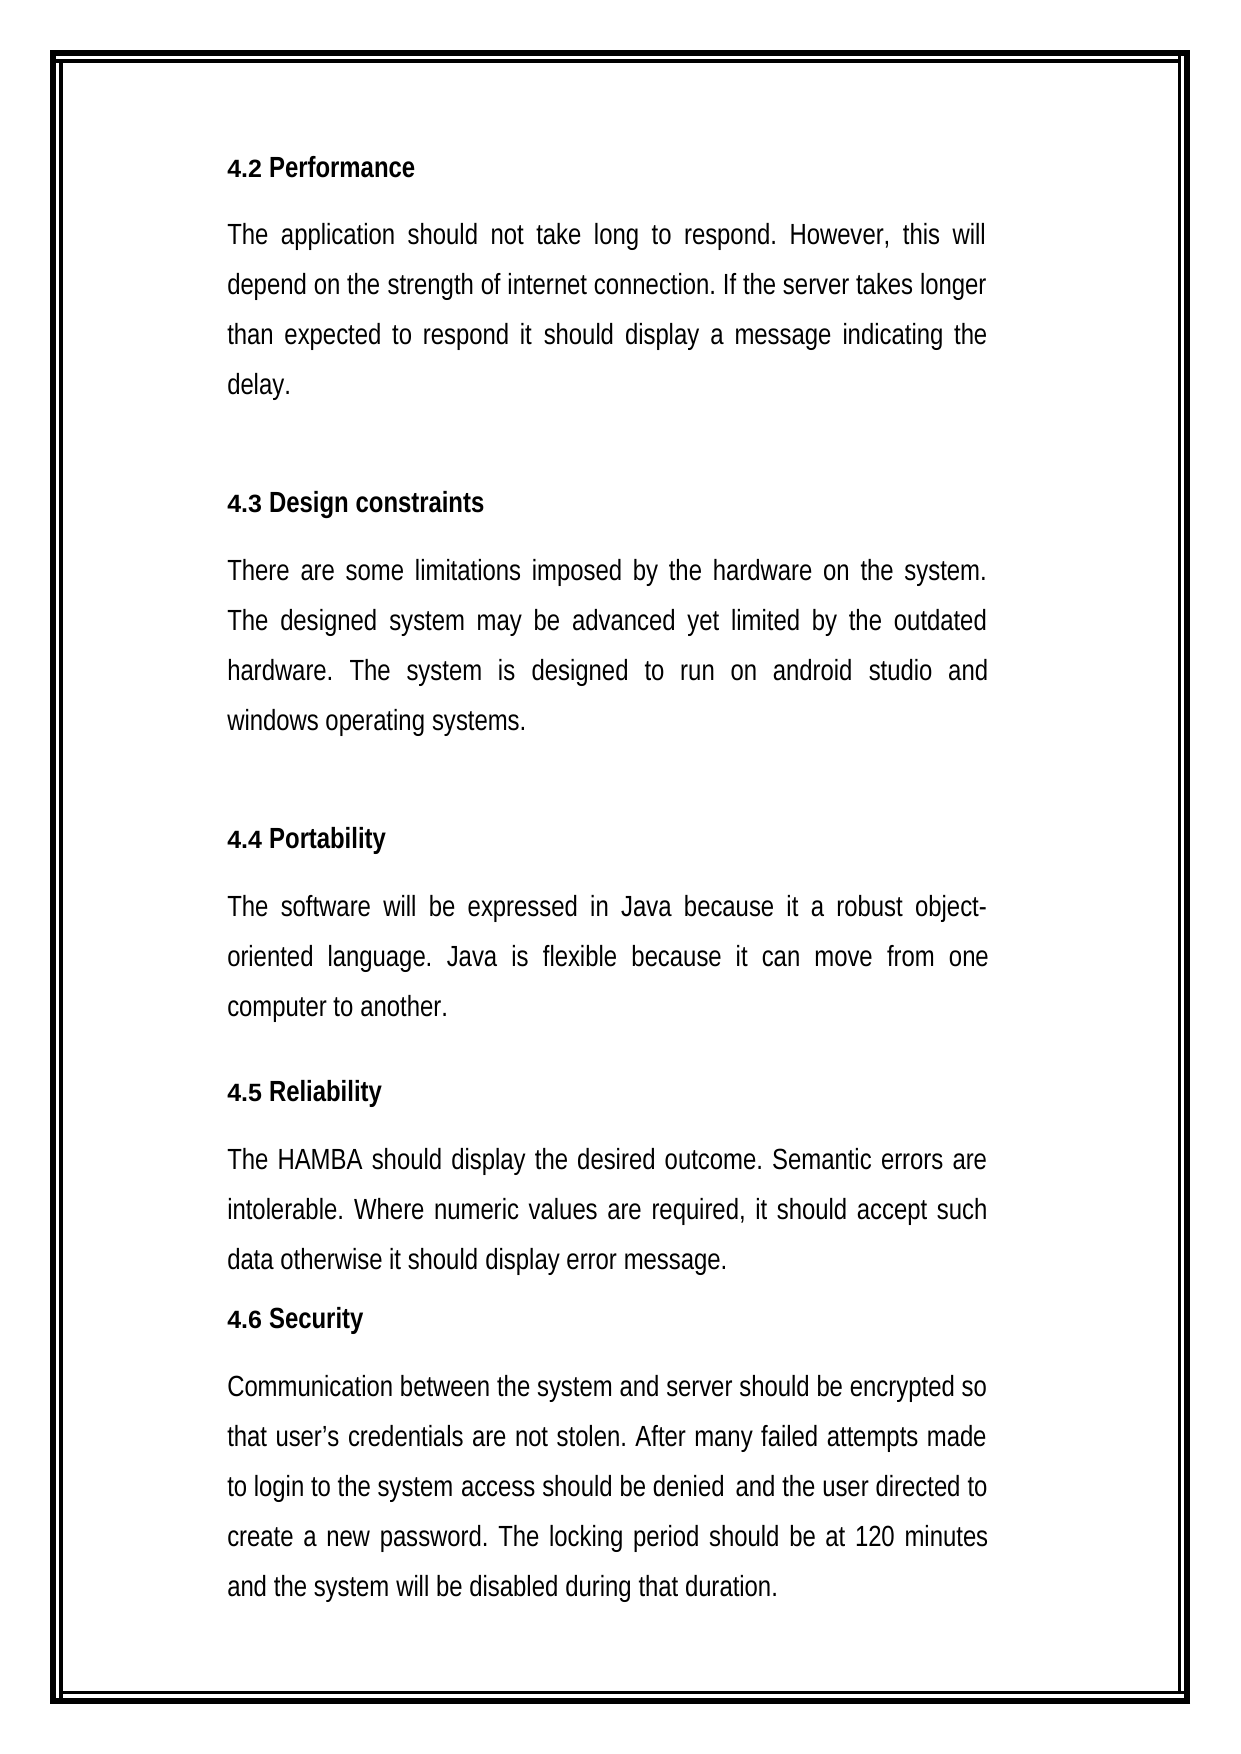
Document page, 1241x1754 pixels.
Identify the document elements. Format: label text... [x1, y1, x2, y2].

text The software will be expressed in Java because it a robust object-oriented language. Java is flexible because it can move from one computer to another. [227, 889, 988, 1023]
text The application should not take long to respond. However, this will depend on the strength of internet connection. If the server takes longer than expected to respond it should display a message indicating the delay. [227, 217, 988, 401]
text There are some limitations imposed by the hardware on the system. The designed system may be advanced yet limited by the outdated hardware. The system is designed to run on android studio and windows operating systems. [227, 553, 989, 737]
subtitle Reliability [227, 1074, 1090, 1108]
text The HAMBA should display the desired outcome. Semantic errors are intolerable. Where numeric values are required, it should accept such data otherwise it should display error message. [227, 1142, 989, 1276]
text Communication between the system and server should be encrypted so that user’s credentials are not stolen. After many failed attempts made to login to the system access should be denied and the user directed to create a new password. The locking period should be at 120 minutes and the system will be disabled during that duration. [227, 1369, 988, 1603]
subtitle Security [227, 1301, 1090, 1334]
subtitle Performance [227, 150, 1090, 183]
subtitle Design constraints [227, 485, 1090, 519]
subtitle Portability [227, 821, 1090, 855]
